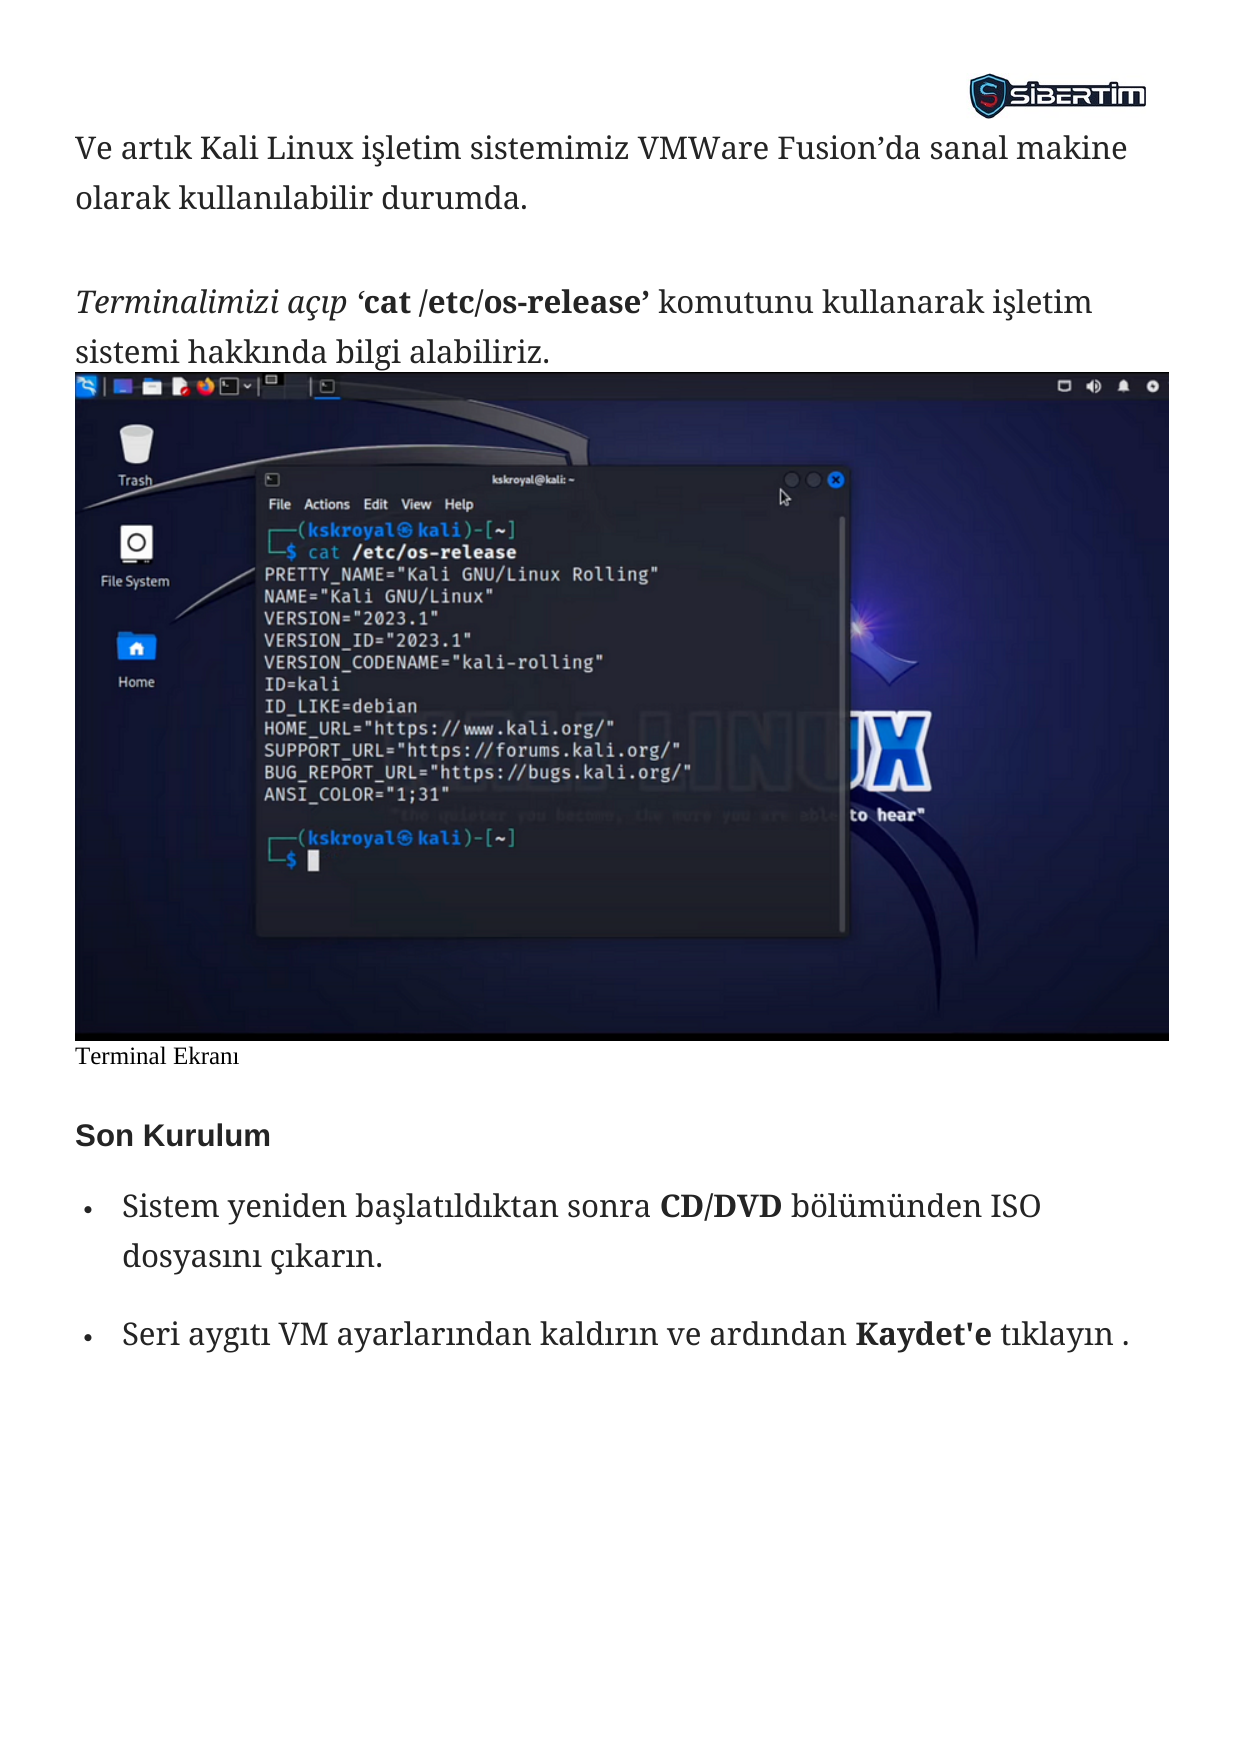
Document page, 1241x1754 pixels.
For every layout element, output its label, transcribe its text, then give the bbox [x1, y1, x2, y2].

text Terminal Ekranı [75, 1041, 1165, 1070]
text Terminalimizi açıp ‘cat /etc/os-release’ komutunu kullanarak işletim sistemi hakkında bilgi alabiliriz. [75, 272, 1165, 372]
list Seri aygıtı VM ayarlarından kaldırın ve ardından Kaydet'e tıklayın . [84, 1305, 1165, 1355]
text Son Kurulum [75, 1115, 1165, 1153]
picture [966, 73, 1147, 119]
picture [75, 372, 1169, 1041]
text Ve artık Kali Linux işletim sistemimiz VMWare Fusion’da sanal makine olarak kullanılabilir durumda. [75, 119, 1165, 219]
list Sistem yeniden başlatıldıktan sonra CD/DVD bölümünden ISO dosyasını çıkarın. [84, 1176, 1165, 1276]
